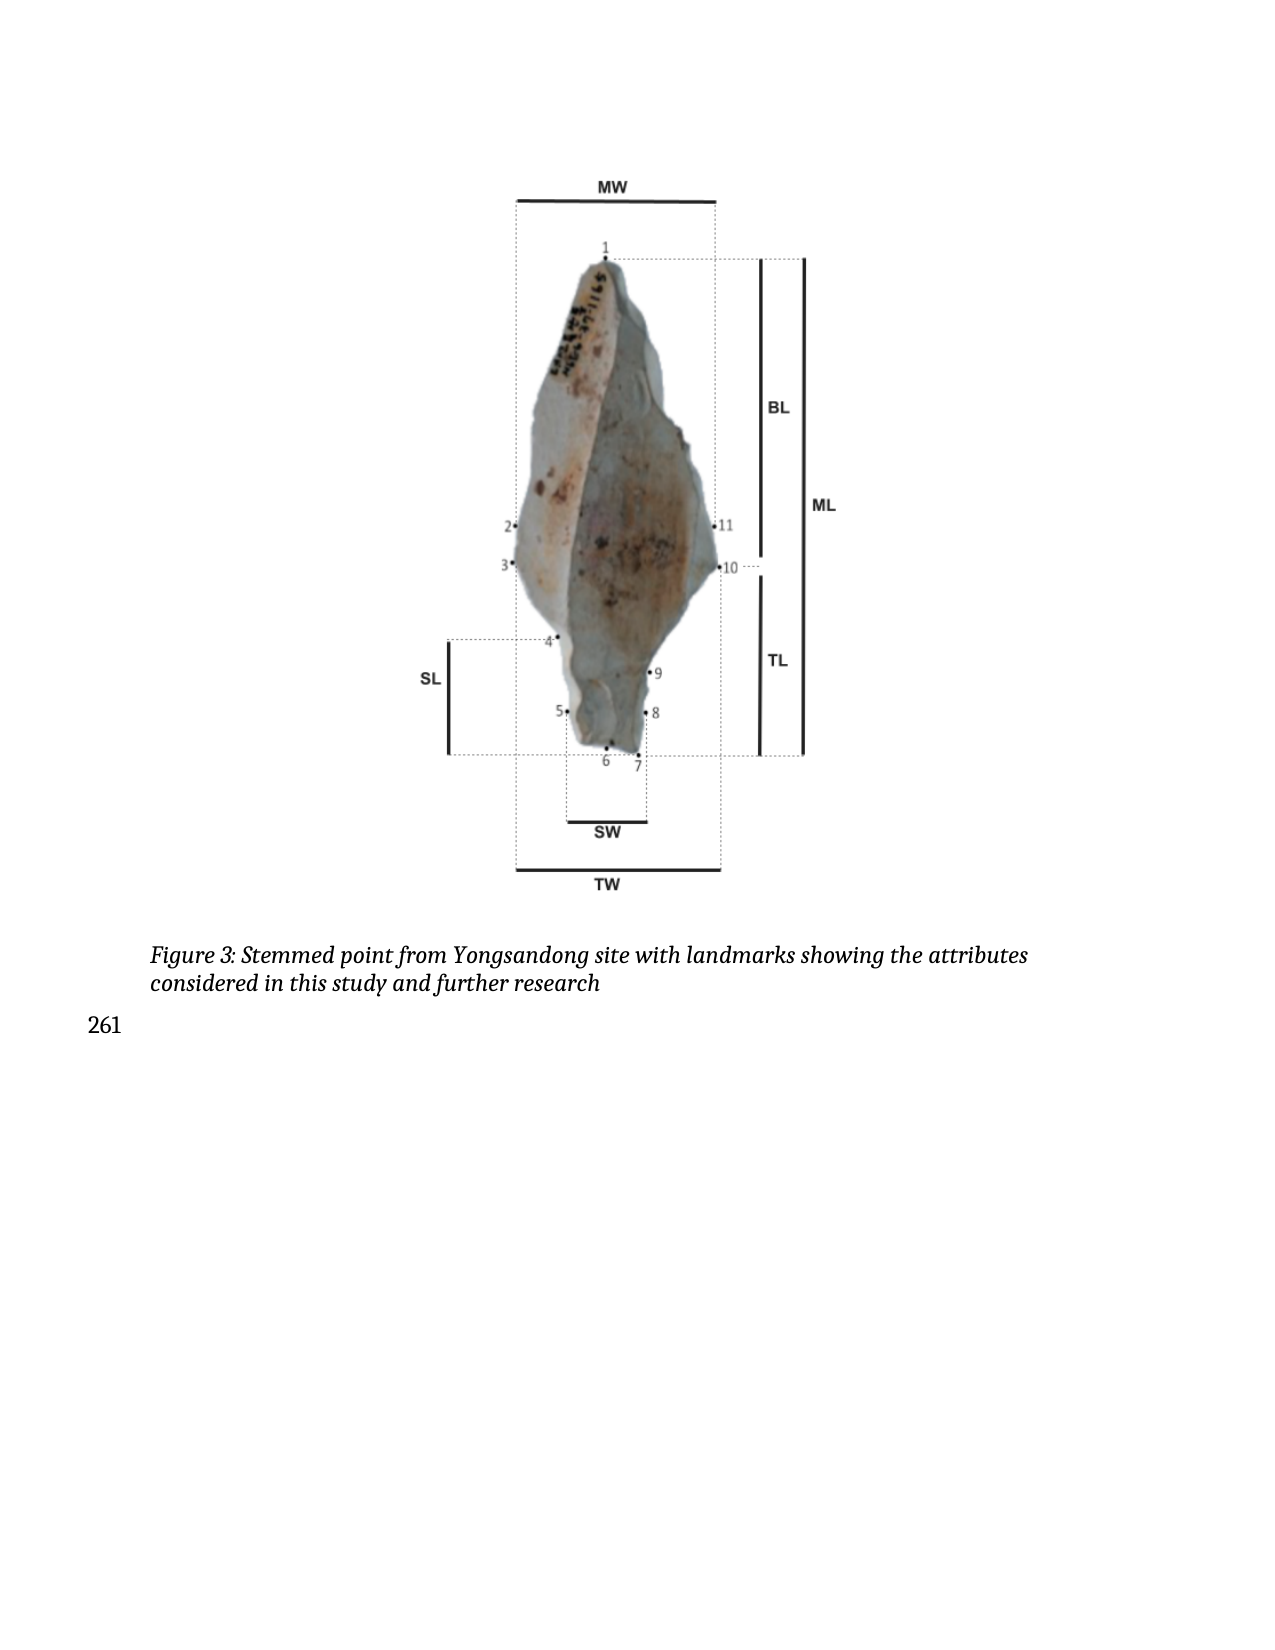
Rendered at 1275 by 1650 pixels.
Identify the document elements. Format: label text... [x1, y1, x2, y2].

table_header Figure 3: Stemmed point from Yongsandong site with landmarks showing the attributes considered in this study and further research [139, 150, 1114, 1011]
picture [391, 150, 861, 920]
